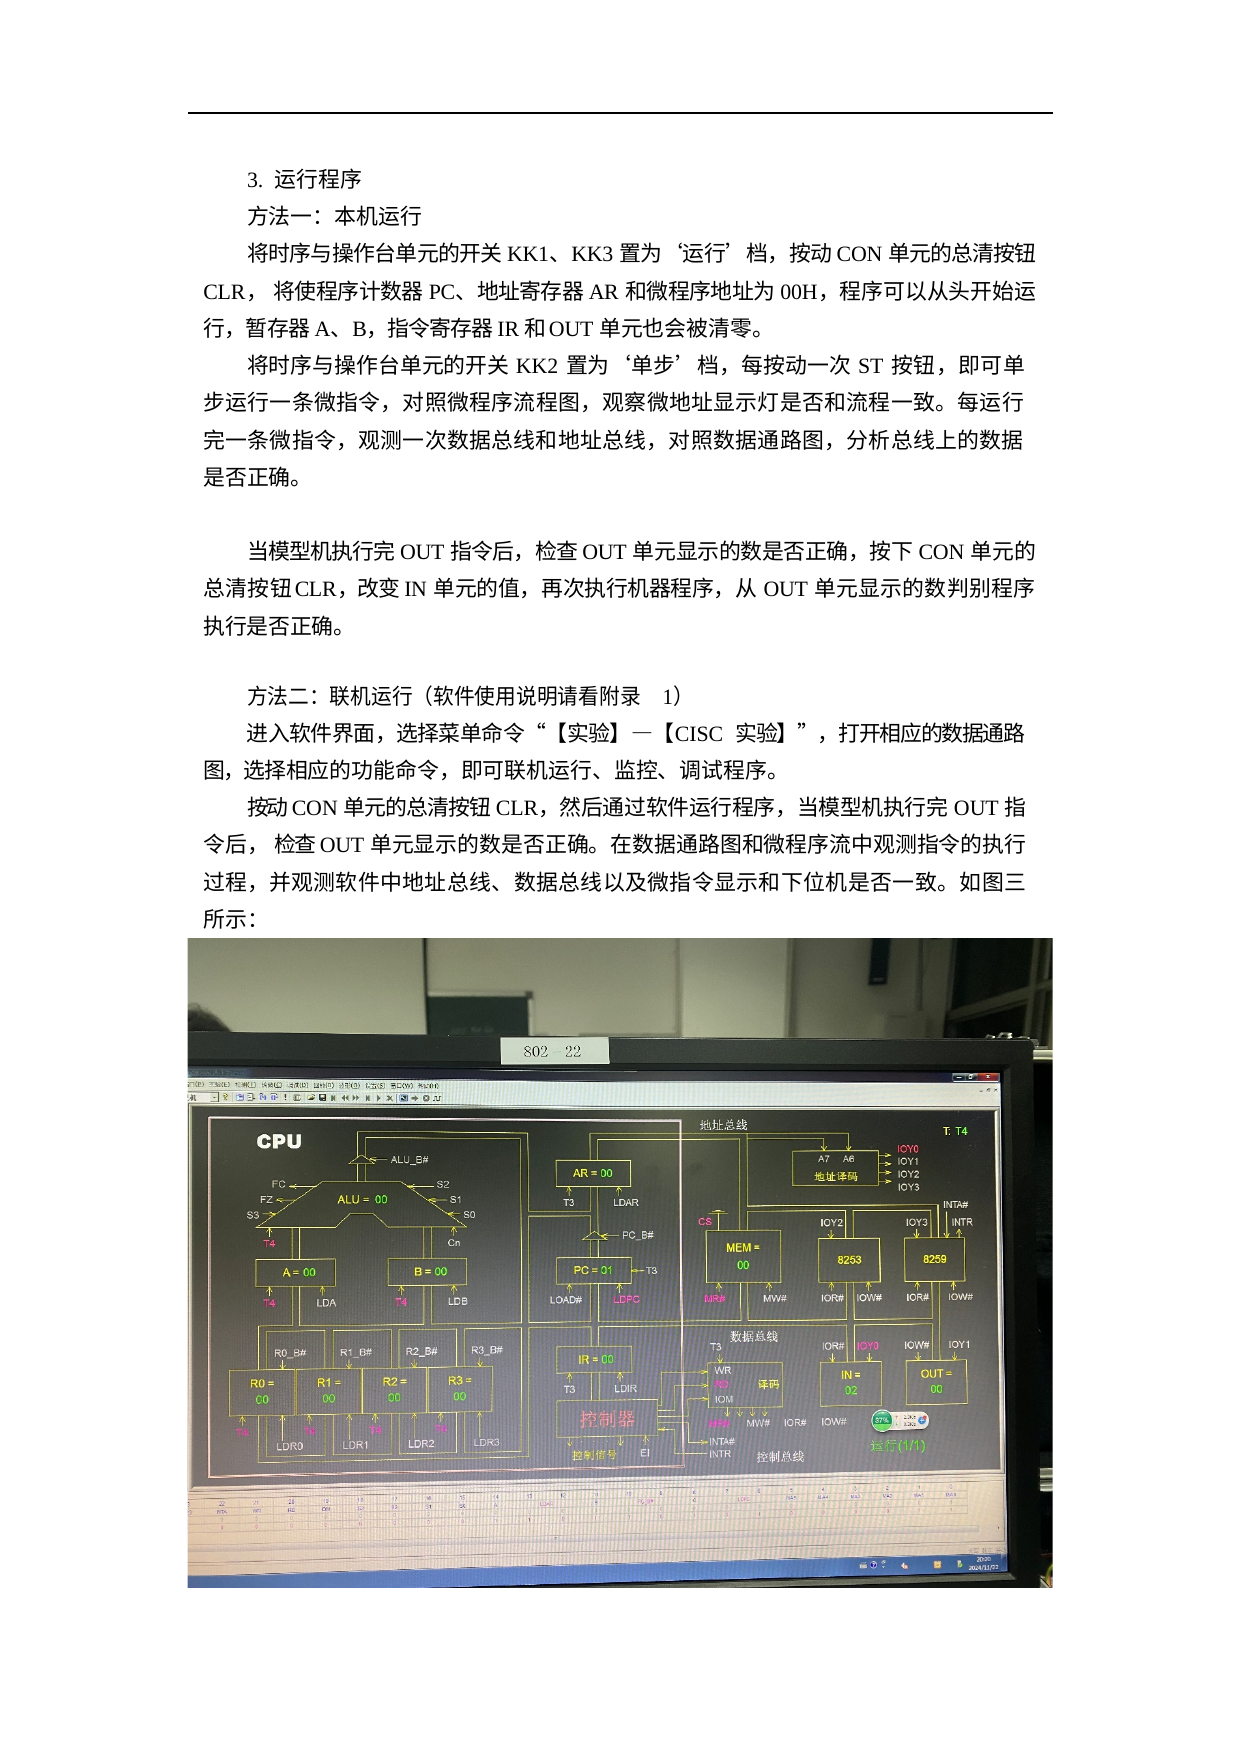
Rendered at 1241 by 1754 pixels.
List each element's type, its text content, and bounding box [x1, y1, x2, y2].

list 运行程序 [247, 162, 1053, 194]
text 当模型机执行完 OUT 指令后，检查 OUT 单元显示的数是否正确，按下 CON 单元的总清按钮 CLR，改变 IN 单元的值，再次执行机器程序，从 OUT 单元显示的数判别程序执行是否正确。 [203, 534, 1036, 641]
text 方法一：本机运行 [247, 199, 1053, 231]
text 将时序与操作台单元的开关 KK2 置为‘单步’档，每按动一次 ST 按钮，即可单步运行一条微指令，对照微程序流程图，观察微地址显示灯是否和流程一致。每运行完一条微指令，观测一次数据总线和地址总线，对照数据通路图，分析总线上的数据是否正确。 [203, 348, 1025, 492]
text 将时序与操作台单元的开关 KK1、KK3 置为‘运行’档，按动 CON 单元的总清按钮 CLR， 将使程序计数器 PC、地址寄存器 AR 和微程序地址为 00H，程序可以从头开始运行，暂存器 A、B，指令寄存器 IR 和 OUT 单元也会被清零。 [203, 236, 1036, 343]
text 按动 CON 单元的总清按钮 CLR，然后通过软件运行程序，当模型机执行完 OUT 指令后， 检查 OUT 单元显示的数是否正确。在数据通路图和微程序流中观测指令的执行过程，并观测软件中地址总线、数据总线以及微指令显示和下位机是否一致。如图三所示： [203, 790, 1026, 934]
picture [187, 938, 1053, 1588]
text 进入软件界面，选择菜单命令“【实验】—【CISC 实验】”，打开相应的数据通路图，选择相应的功能命令，即可联机运行、监控、调试程序。 [203, 715, 1025, 785]
text 方法二：联机运行（软件使用说明请看附录 1） [247, 678, 1053, 711]
